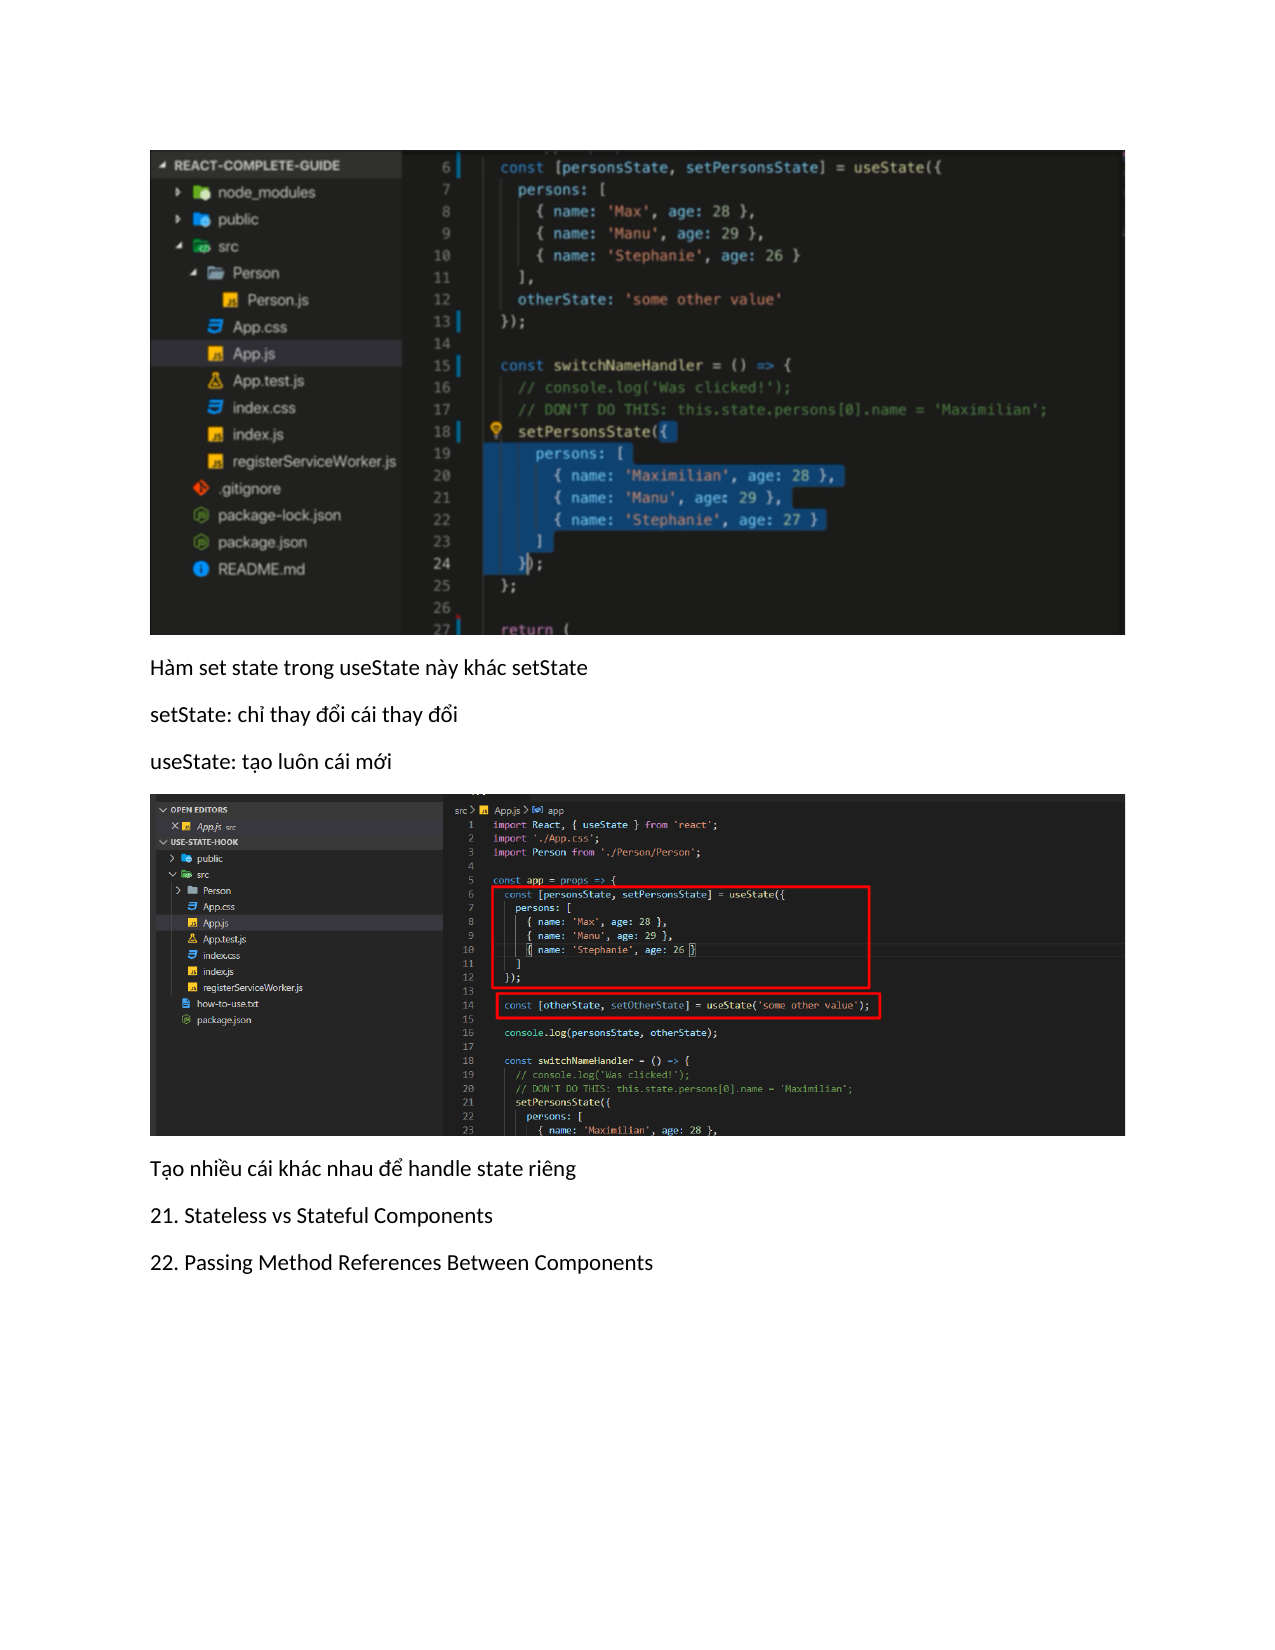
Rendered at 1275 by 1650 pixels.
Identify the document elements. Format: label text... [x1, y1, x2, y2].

picture [150, 794, 1125, 1136]
text 22. Passing Method References Between Components [150, 1248, 1125, 1276]
text Hàm set state trong useState này khác setState [150, 653, 1125, 682]
text setState: chỉ thay đổi cái thay đổi [150, 700, 1125, 728]
text Tạo nhiều cái khác nhau để handle state riêng [150, 1154, 1125, 1182]
picture [150, 150, 1125, 635]
text useState: tạo luôn cái mới [150, 747, 1125, 775]
text 21. Stateless vs Stateful Components [150, 1201, 1125, 1229]
